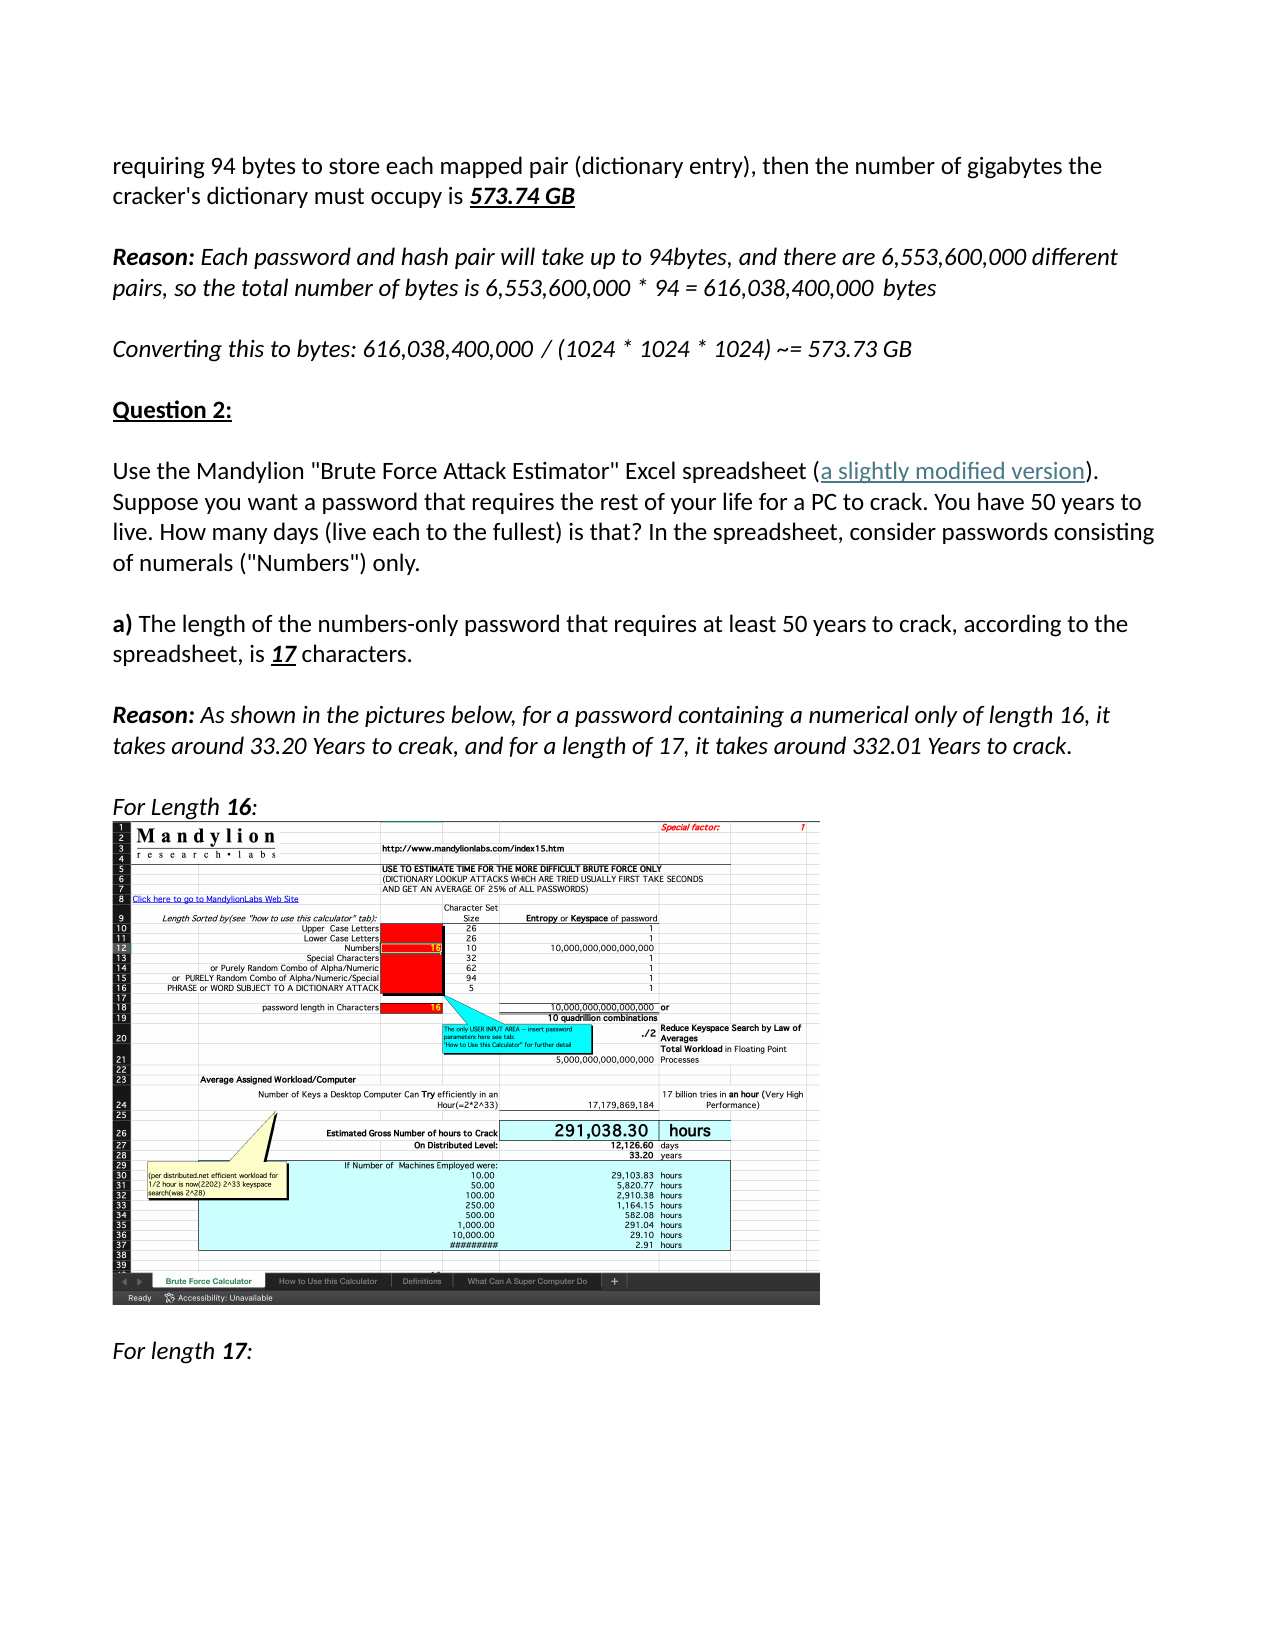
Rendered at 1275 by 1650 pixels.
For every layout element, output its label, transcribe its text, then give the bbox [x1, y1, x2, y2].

picture [112, 821, 820, 1305]
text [112, 150, 1162, 211]
text For Length 16: [112, 791, 1162, 821]
text Question 2: [112, 364, 1162, 425]
text Reason: As shown in the pictures below, for a password containing a numerical only of length 16, it takes around 33.20 Years to creak, and for a length of 17, it takes around 332.01 Years to crack. [112, 699, 1162, 760]
text Reason: Each password and hash pair will take up to 94bytes, and there are 6,553,600,000 different pairs, so the total number of bytes is 6,553,600,000 * 94 = 616,038,400,000 bytes [112, 242, 1162, 303]
text Use the Mandylion "Brute Force Attack Estimator" Excel spreadsheet (a slightly modified version). Suppose you want a password that requires the rest of your life for a PC to crack. You have 50 years to live. How many days (live each to the fullest) is that? In the spreadsheet, consider passwords consisting of numerals ("Numbers") only. a) The length of the numbers-only password that requires at least 50 years to crack, according to the spreadsheet, is 17 characters. [112, 455, 1162, 669]
text For length 17: [112, 1335, 1162, 1365]
text Converting this to bytes: 616,038,400,000 / (1024 * 1024 * 1024) ~= 573.73 GB [112, 333, 1162, 364]
